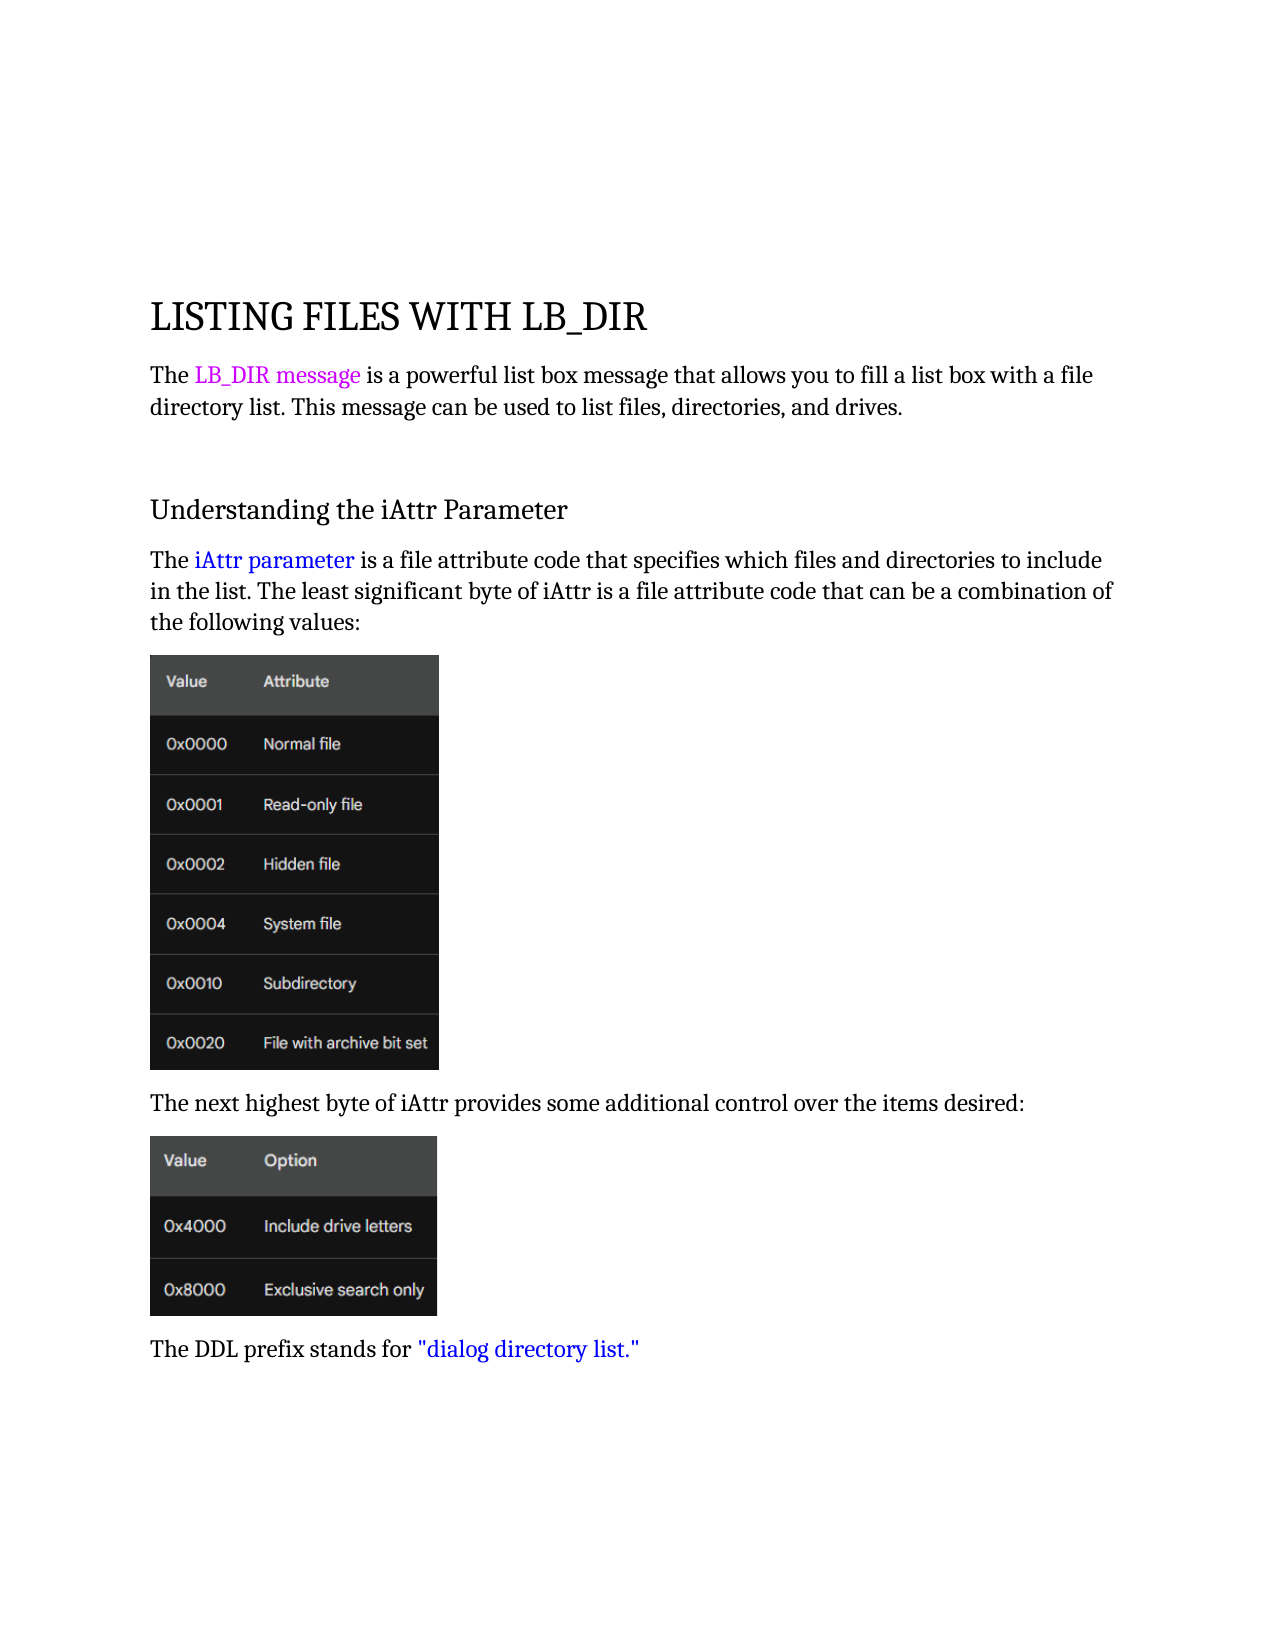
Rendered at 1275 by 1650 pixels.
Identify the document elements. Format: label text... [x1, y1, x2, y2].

text The DDL prefix stands for "dialog directory list." [150, 1335, 1125, 1364]
picture [150, 1136, 438, 1316]
text The iAttr parameter is a file attribute code that specifies which files and directories to include in the list. The least significant byte of iAttr is a file attribute code that can be a combination of the following values: [150, 546, 1125, 637]
text The next highest byte of iAttr provides some additional control over the items desired: [150, 1089, 1125, 1117]
text Understanding the iAttr Parameter [150, 493, 1125, 527]
text The LB_DIR message is a powerful list box message that allows you to fill a list box with a file directory list. This message can be used to list files, directories, and drives. [150, 361, 1125, 421]
text LISTING FILES WITH LB_DIR [150, 293, 1125, 341]
picture [150, 655, 439, 1070]
